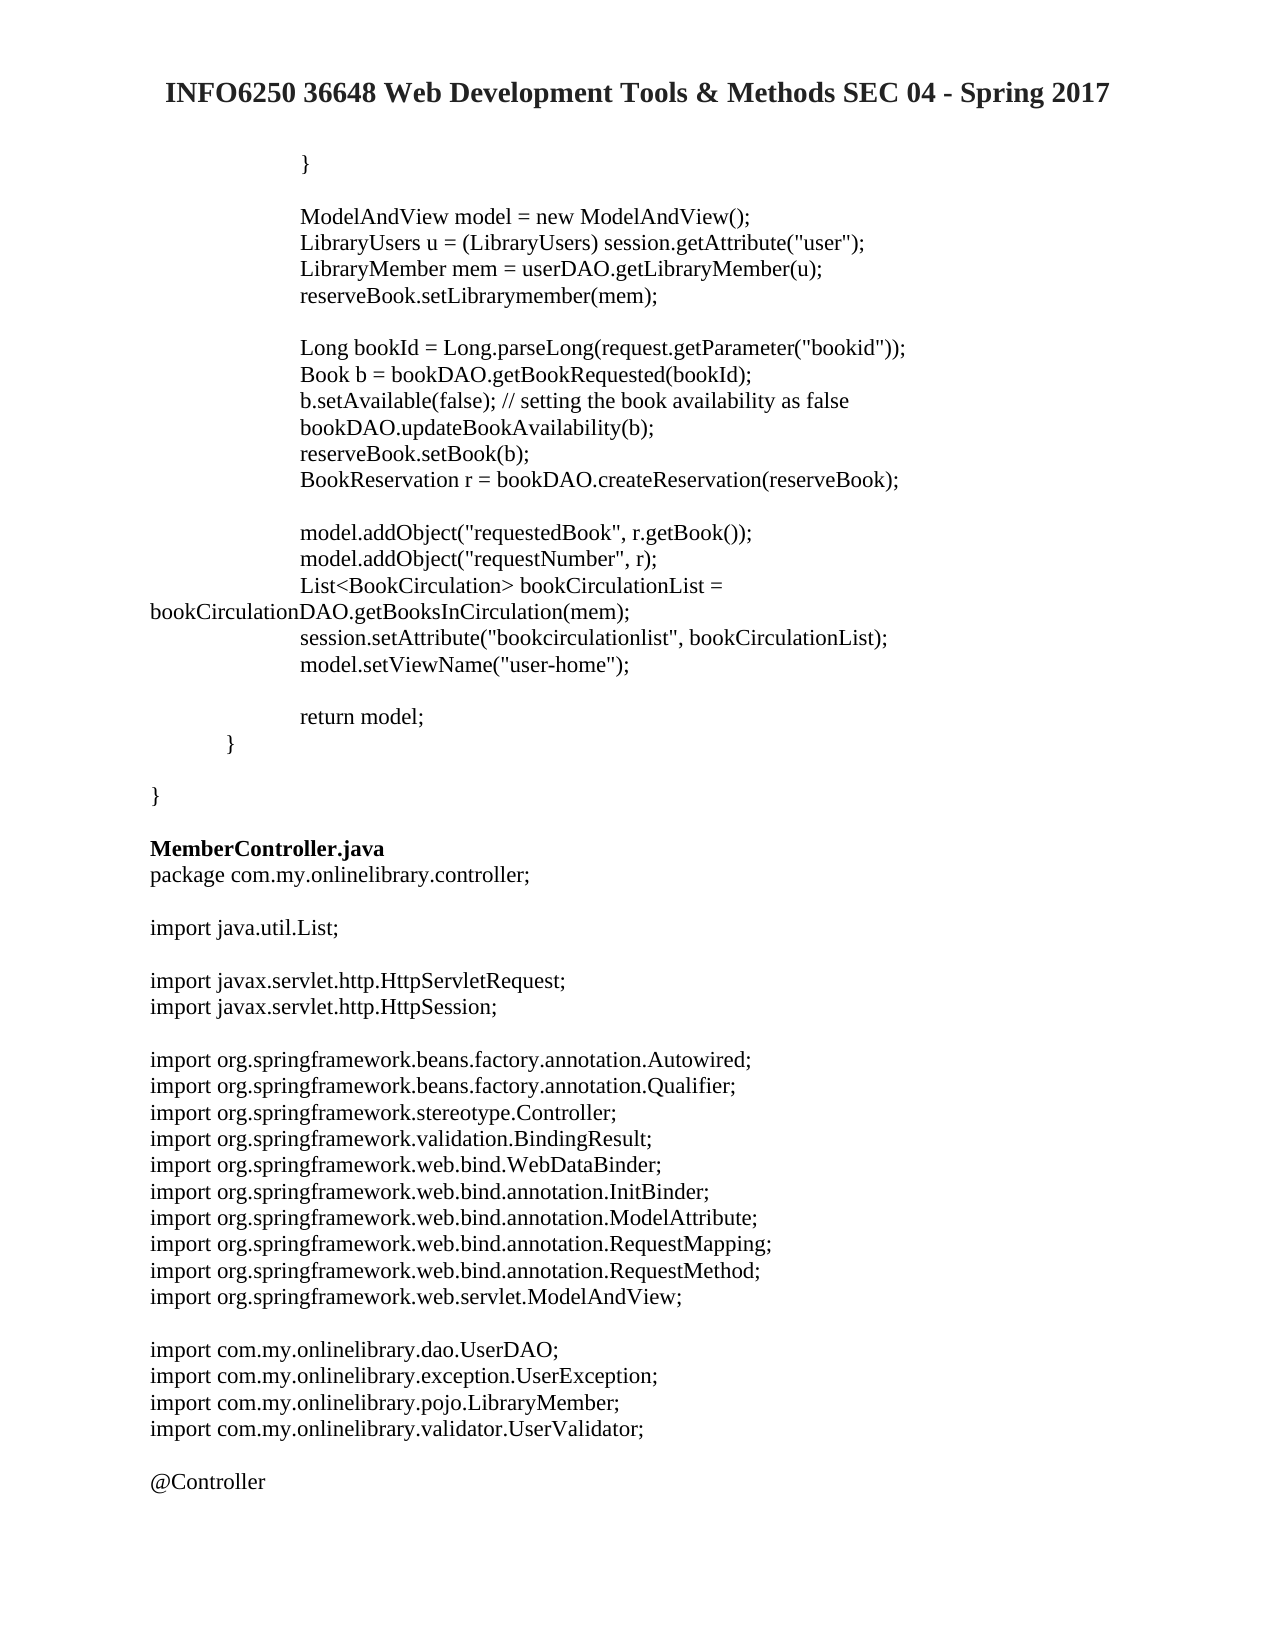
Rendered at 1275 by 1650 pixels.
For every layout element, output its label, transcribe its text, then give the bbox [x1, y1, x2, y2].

text import org.springframework.web.bind.annotation.ModelAttribute; [150, 1204, 1125, 1231]
text import org.springframework.web.bind.WebDataBinder; [150, 1151, 1125, 1178]
text import com.my.onlinelibrary.pojo.LibraryMember; [150, 1389, 1125, 1415]
text package com.my.onlinelibrary.controller; [150, 862, 1125, 888]
text Long bookId = Long.parseLong(request.getParameter("bookid")); [150, 334, 1125, 361]
text import org.springframework.web.servlet.ModelAndView; [150, 1283, 1125, 1309]
text model.addObject("requestedBook", r.getBook()); [150, 519, 1125, 545]
text import org.springframework.stereotype.Controller; [150, 1099, 1125, 1125]
text Book b = bookDAO.getBookRequested(bookId); [150, 361, 1125, 387]
text import javax.servlet.http.HttpSession; [150, 993, 1125, 1020]
text model.setViewName("user-home"); [150, 651, 1125, 677]
text session.setAttribute("bookcirculationlist", bookCirculationList); [150, 624, 1125, 651]
text import org.springframework.web.bind.annotation.InitBinder; [150, 1178, 1125, 1204]
text import org.springframework.validation.BindingResult; [150, 1125, 1125, 1151]
text import org.springframework.web.bind.annotation.RequestMethod; [150, 1257, 1125, 1283]
text } [150, 782, 1125, 809]
text import org.springframework.web.bind.annotation.RequestMapping; [150, 1231, 1125, 1257]
text LibraryUsers u = (LibraryUsers) session.getAttribute("user"); [150, 229, 1125, 255]
text List<BookCirculation> bookCirculationList = bookCirculationDAO.getBooksInCirculation(mem); [150, 572, 1125, 624]
text BookReservation r = bookDAO.createReservation(reserveBook); [150, 466, 1125, 493]
text MemberController.java [150, 835, 1125, 862]
text return model; [150, 703, 1125, 730]
text } [150, 150, 1125, 176]
text model.addObject("requestNumber", r); [150, 545, 1125, 572]
text reserveBook.setBook(b); [150, 440, 1125, 466]
text import java.util.List; [150, 914, 1125, 941]
text LibraryMember mem = userDAO.getLibraryMember(u); [150, 255, 1125, 282]
text bookDAO.updateBookAvailability(b); [150, 413, 1125, 440]
text import com.my.onlinelibrary.exception.UserException; [150, 1362, 1125, 1389]
text @Controller [150, 1468, 1125, 1494]
text import org.springframework.beans.factory.annotation.Autowired; [150, 1046, 1125, 1072]
text } [150, 730, 1125, 756]
text import com.my.onlinelibrary.dao.UserDAO; [150, 1336, 1125, 1362]
text import javax.servlet.http.HttpServletRequest; [150, 967, 1125, 993]
text reserveBook.setLibrarymember(mem); [150, 282, 1125, 308]
text import org.springframework.beans.factory.annotation.Qualifier; [150, 1072, 1125, 1099]
text ModelAndView model = new ModelAndView(); [150, 203, 1125, 229]
text b.setAvailable(false); // setting the book availability as false [150, 387, 1125, 413]
text import com.my.onlinelibrary.validator.UserValidator; [150, 1415, 1125, 1441]
